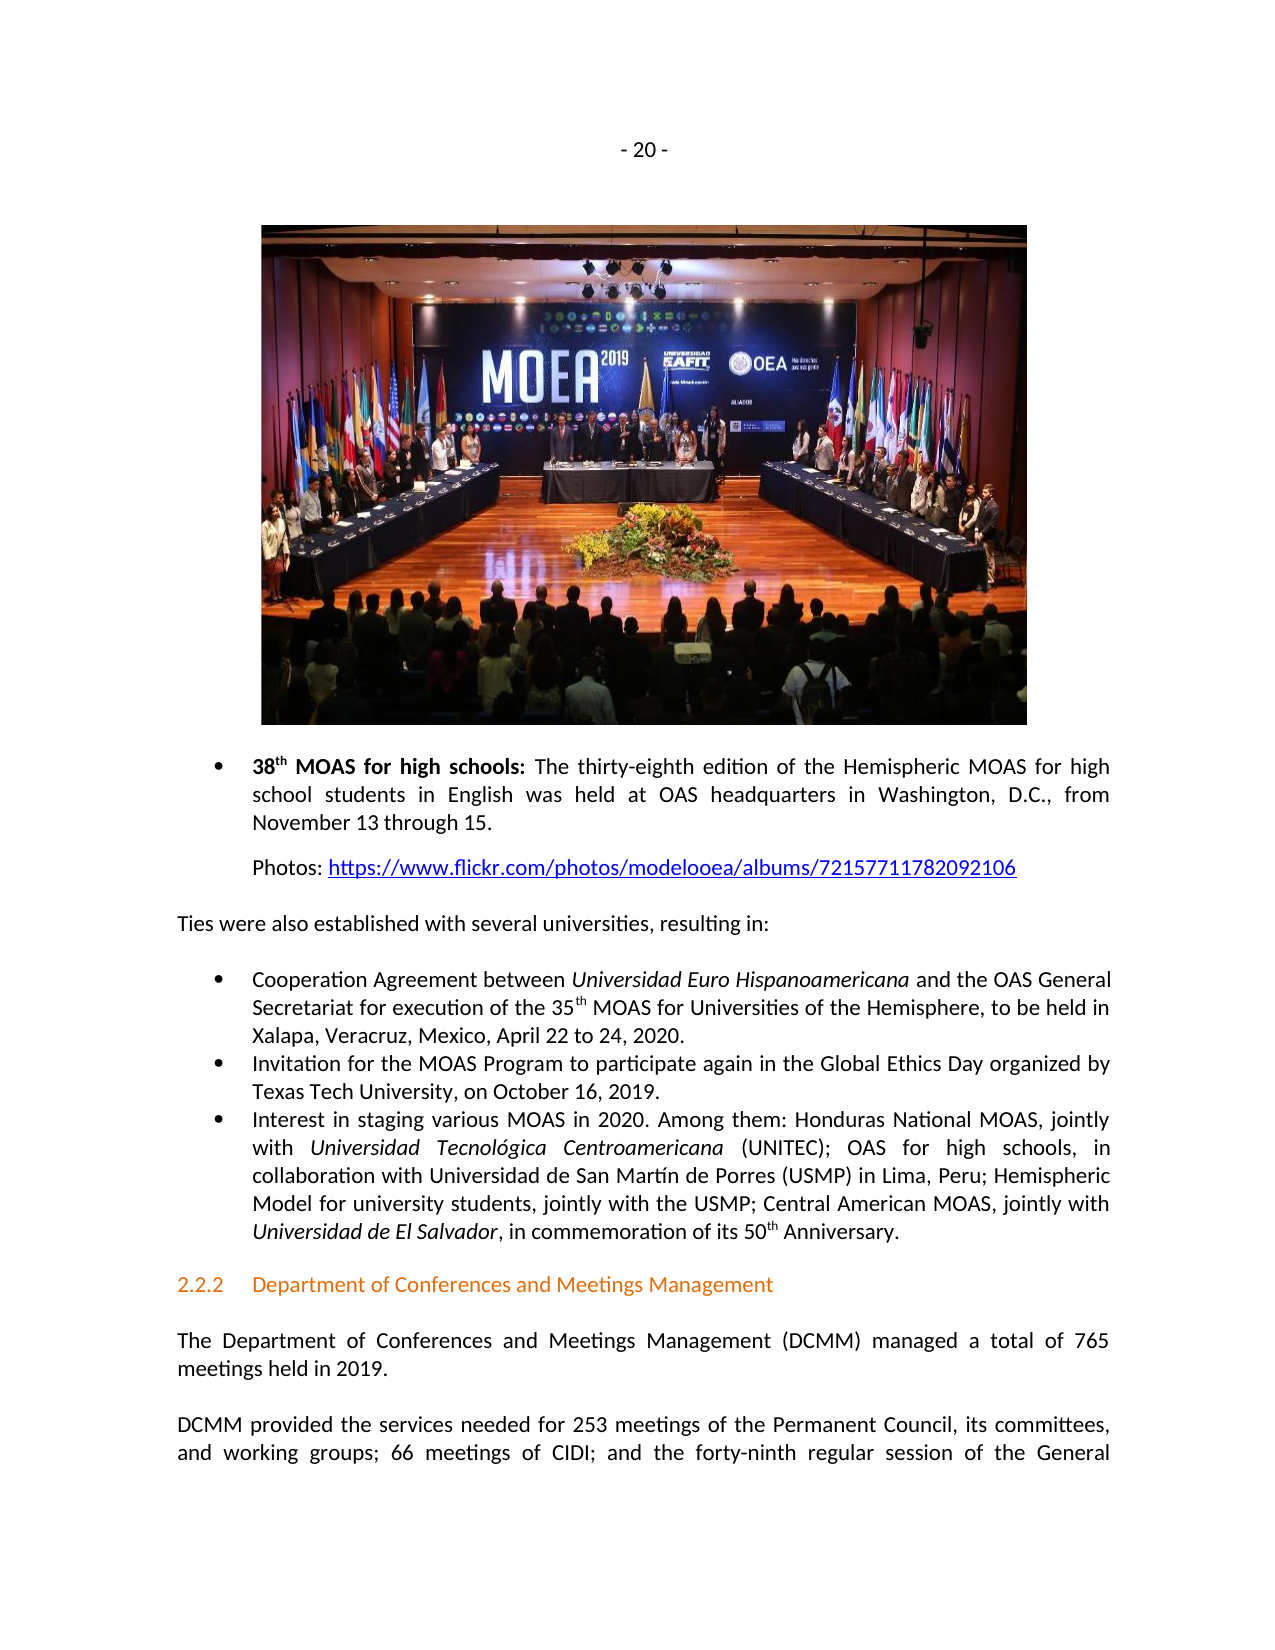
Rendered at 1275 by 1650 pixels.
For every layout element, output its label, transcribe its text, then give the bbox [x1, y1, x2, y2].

text The Department of Conferences and Meetings Management (DCMM) managed a total of 765 meetings held in 2019. [177, 1326, 1111, 1382]
list Invitation for the MOAS Program to participate again in the Global Ethics Day organized by Texas Tech University, on October 16, 2019. [214, 1049, 1111, 1105]
subtitle 2.2.2 Department of Conferences and Meetings Management [177, 1270, 1111, 1298]
text Ties were also established with several universities, resulting in: [177, 909, 1111, 937]
list 38th MOAS for high schools: The thirty-eighth edition of the Hemispheric MOAS for high school students in English was held at OAS headquarters in Washington, D.C., from November 13 through 15. [214, 752, 1111, 836]
list Cooperation Agreement between Universidad Euro Hispanoamericana and the OAS General Secretariat for execution of the 35th MOAS for Universities of the Hemisphere, to be held in Xalapa, Veracruz, Mexico, April 22 to 24, 2020. [214, 965, 1111, 1049]
picture [261, 225, 1027, 725]
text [177, 1410, 1111, 1466]
text Photos: https://www.flickr.com/photos/modelooea/albums/72157711782092106 [252, 853, 1111, 881]
list Interest in staging various MOAS in 2020. Among them: Honduras National MOAS, jointly with Universidad Tecnológica Centroamericana (UNITEC); OAS for high schools, in collaboration with Universidad de San Martín de Porres (USMP) in Lima, Peru; Hemispheric Model for university students, jointly with the USMP; Central American MOAS, jointly with Universidad de El Salvador, in commemoration of its 50th Anniversary. [214, 1105, 1111, 1245]
